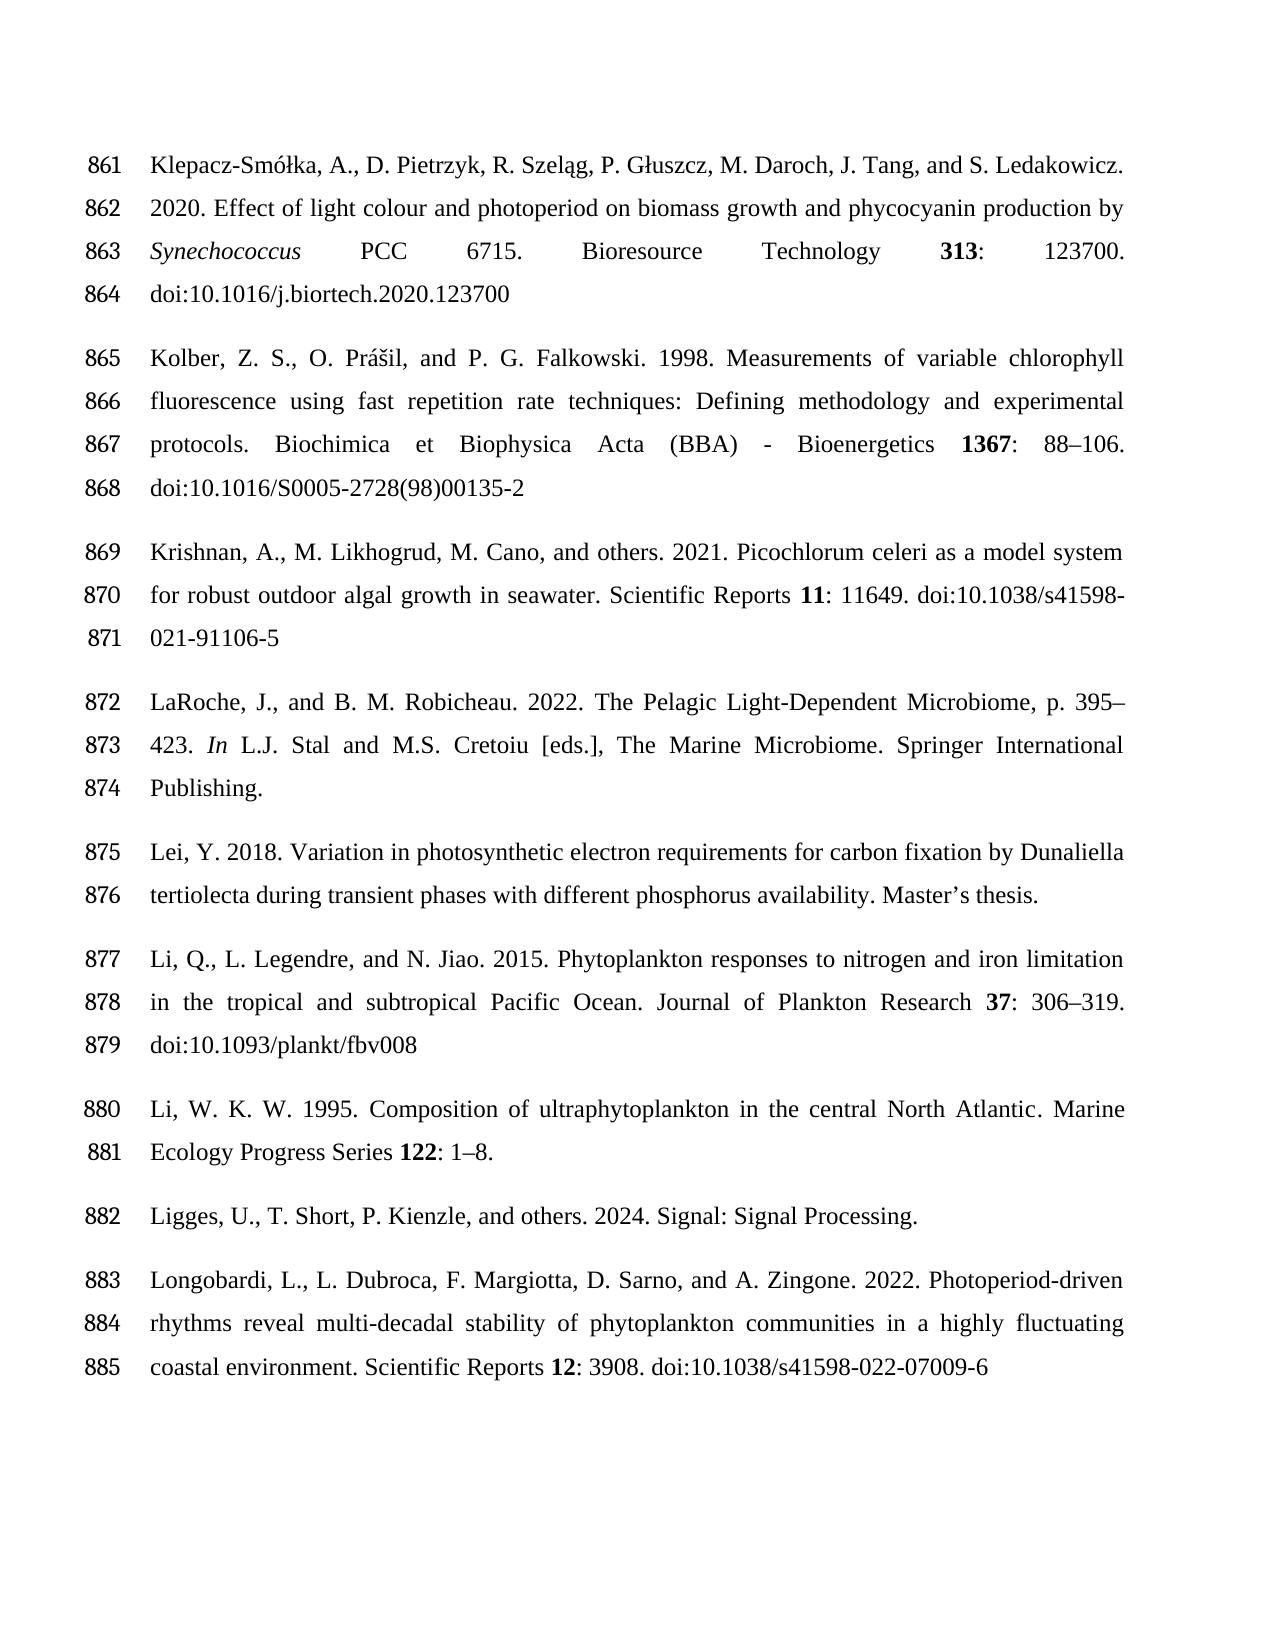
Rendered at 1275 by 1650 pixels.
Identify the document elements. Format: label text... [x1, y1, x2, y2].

text Kolber, Z. S., O. Prášil, and P. G. Falkowski. 1998. Measurements of variable chlorophyll fluorescence using fast repetition rate techniques: Defining methodology and experimental protocols. Biochimica et Biophysica Acta (BBA) - Bioenergetics 1367: 88–106. doi:10.1016/S0005-2728(98)00135-2 [150, 343, 1125, 501]
text Klepacz-Smółka, A., D. Pietrzyk, R. Szeląg, P. Głuszcz, M. Daroch, J. Tang, and S. Ledakowicz. 2020. Effect of light colour and photoperiod on biomass growth and phycocyanin production by Synechococcus PCC 6715. Bioresource Technology 313: 123700. doi:10.1016/j.biortech.2020.123700 [150, 150, 1125, 308]
text Li, Q., L. Legendre, and N. Jiao. 2015. Phytoplankton responses to nitrogen and iron limitation in the tropical and subtropical Pacific Ocean. Journal of Plankton Research 37: 306–319. doi:10.1093/plankt/fbv008 [150, 944, 1125, 1059]
text LaRoche, J., and B. M. Robicheau. 2022. The Pelagic Light-Dependent Microbiome, p. 395–423. In L.J. Stal and M.S. Cretoiu [eds.], The Marine Microbiome. Springer International Publishing. [150, 687, 1125, 802]
text Longobardi, L., L. Dubroca, F. Margiotta, D. Sarno, and A. Zingone. 2022. Photoperiod-driven rhythms reveal multi-decadal stability of phytoplankton communities in a highly fluctuating coastal environment. Scientific Reports 12: 3908. doi:10.1038/s41598-022-07009-6 [150, 1265, 1125, 1380]
text Ligges, U., T. Short, P. Kienzle, and others. 2024. Signal: Signal Processing. [150, 1201, 1125, 1230]
text Lei, Y. 2018. Variation in photosynthetic electron requirements for carbon fixation by Dunaliella tertiolecta during transient phases with different phosphorus availability. Master’s thesis. [150, 837, 1125, 909]
text Li, W. K. W. 1995. Composition of ultraphytoplankton in the central North Atlantic. Marine Ecology Progress Series 122: 1–8. [150, 1094, 1125, 1166]
text Krishnan, A., M. Likhogrud, M. Cano, and others. 2021. Picochlorum celeri as a model system for robust outdoor algal growth in seawater. Scientific Reports 11: 11649. doi:10.1038/s41598-021-91106-5 [150, 537, 1125, 652]
